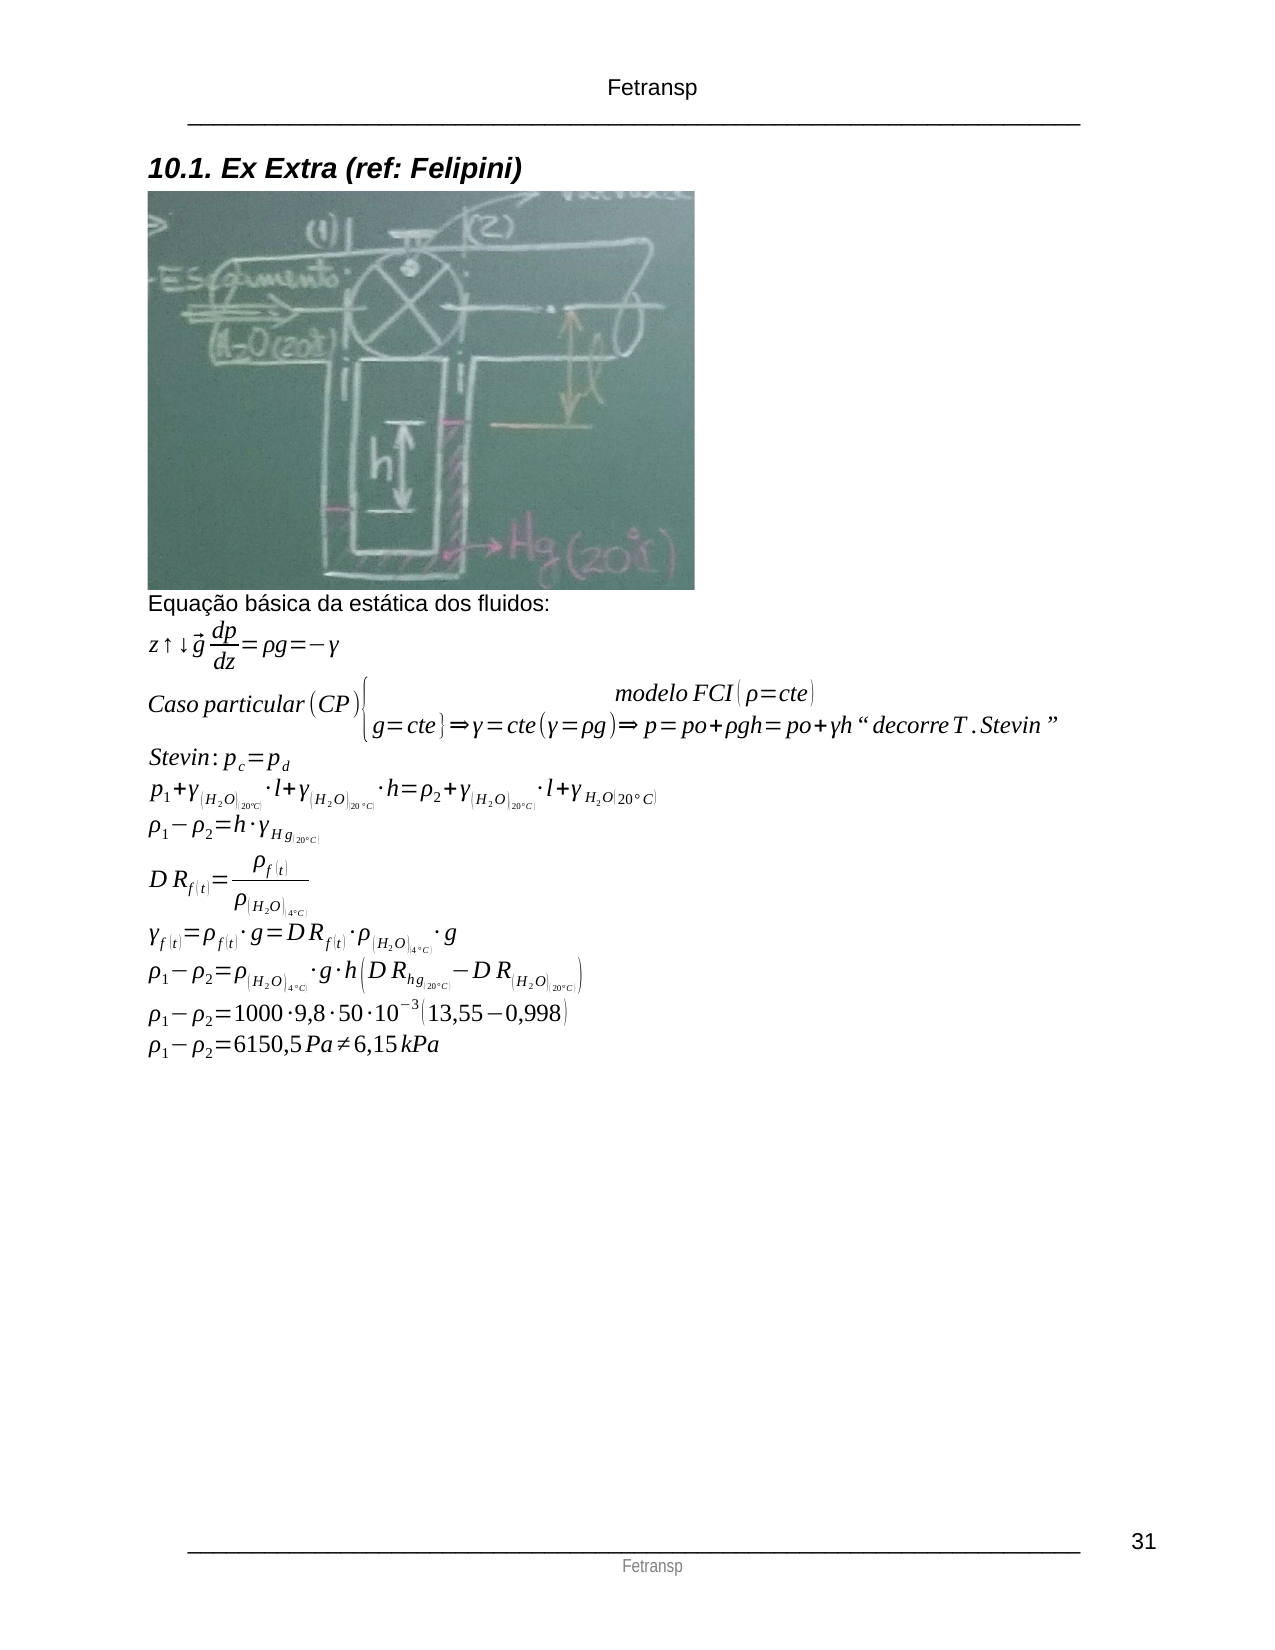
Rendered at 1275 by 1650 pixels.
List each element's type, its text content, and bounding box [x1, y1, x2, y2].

picture [147, 191, 695, 590]
text Equação básica da estática dos fluidos: [148, 590, 1157, 616]
subtitle Ex Extra (ref: Felipini) [148, 152, 1157, 185]
